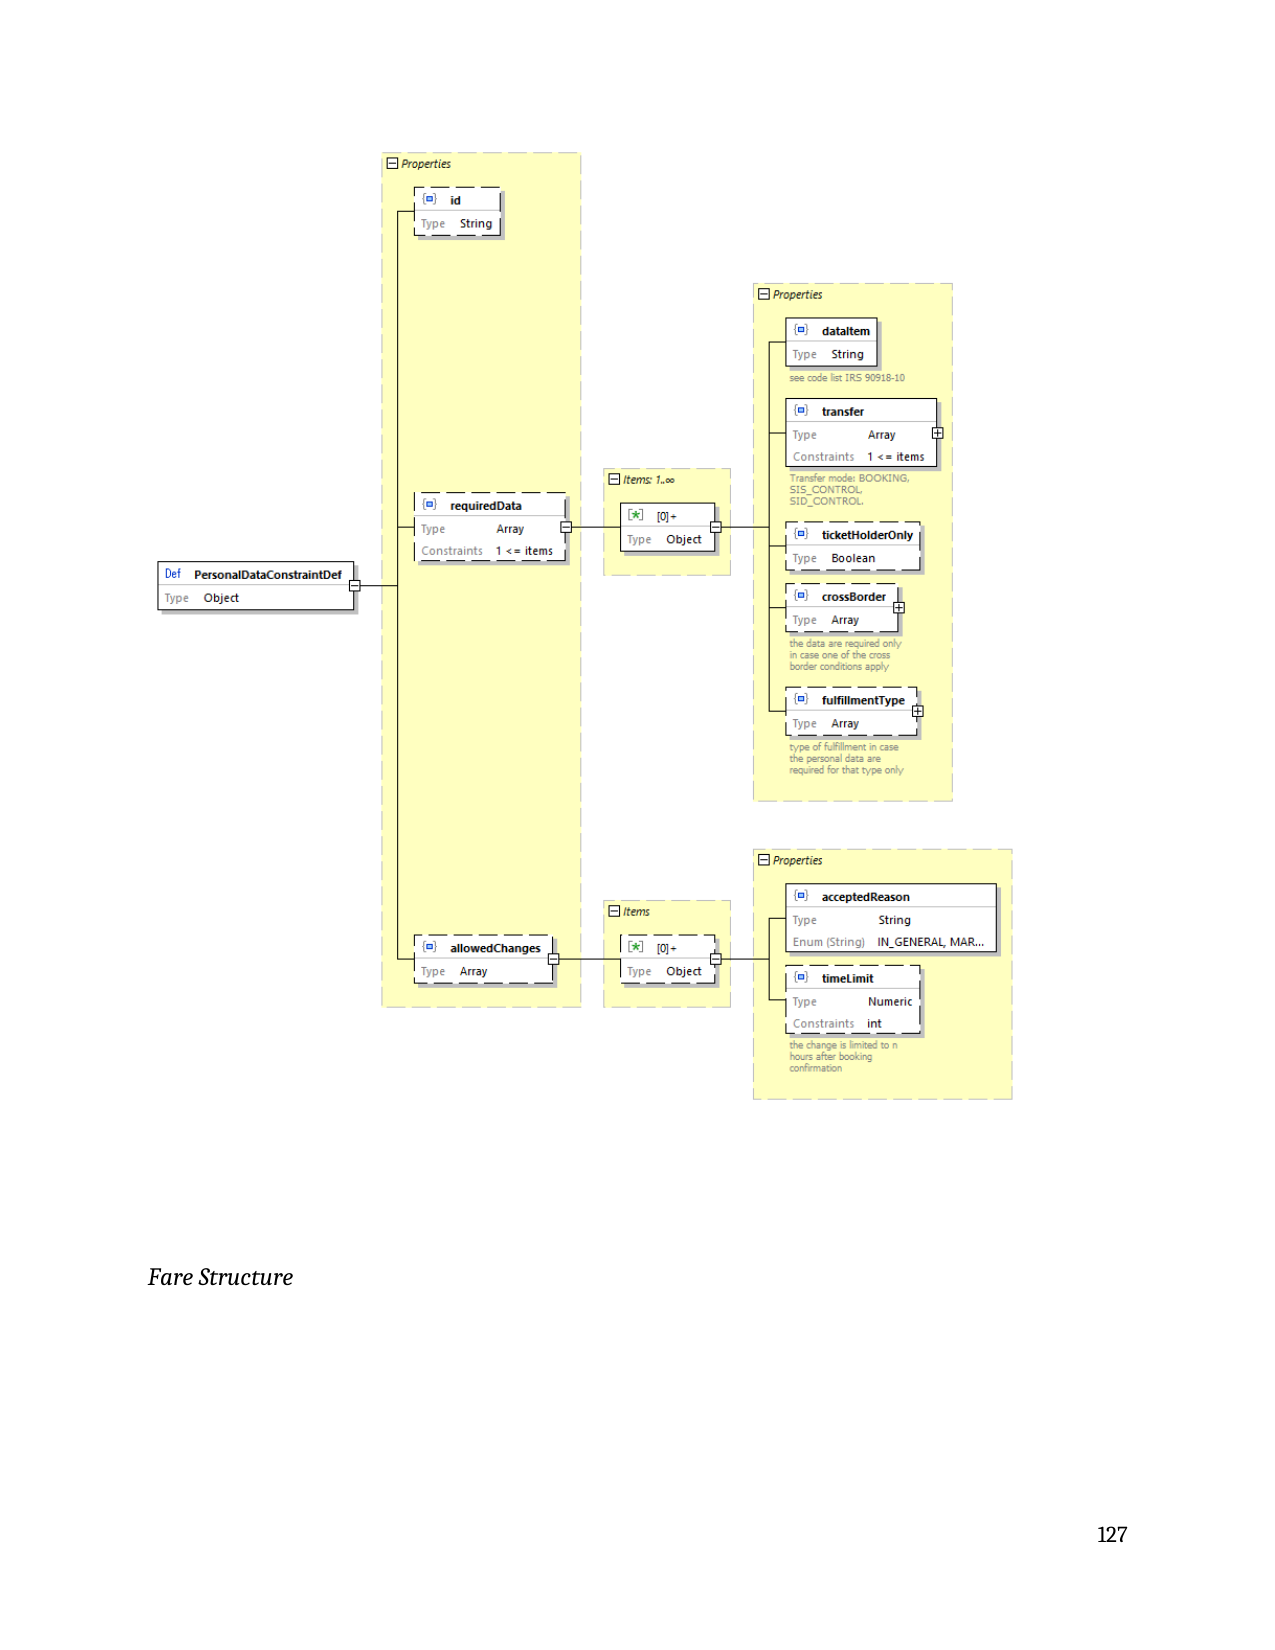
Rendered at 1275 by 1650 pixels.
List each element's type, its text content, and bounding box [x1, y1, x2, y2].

picture [147, 147, 1023, 1242]
text Fare Structure [148, 1263, 1127, 1292]
